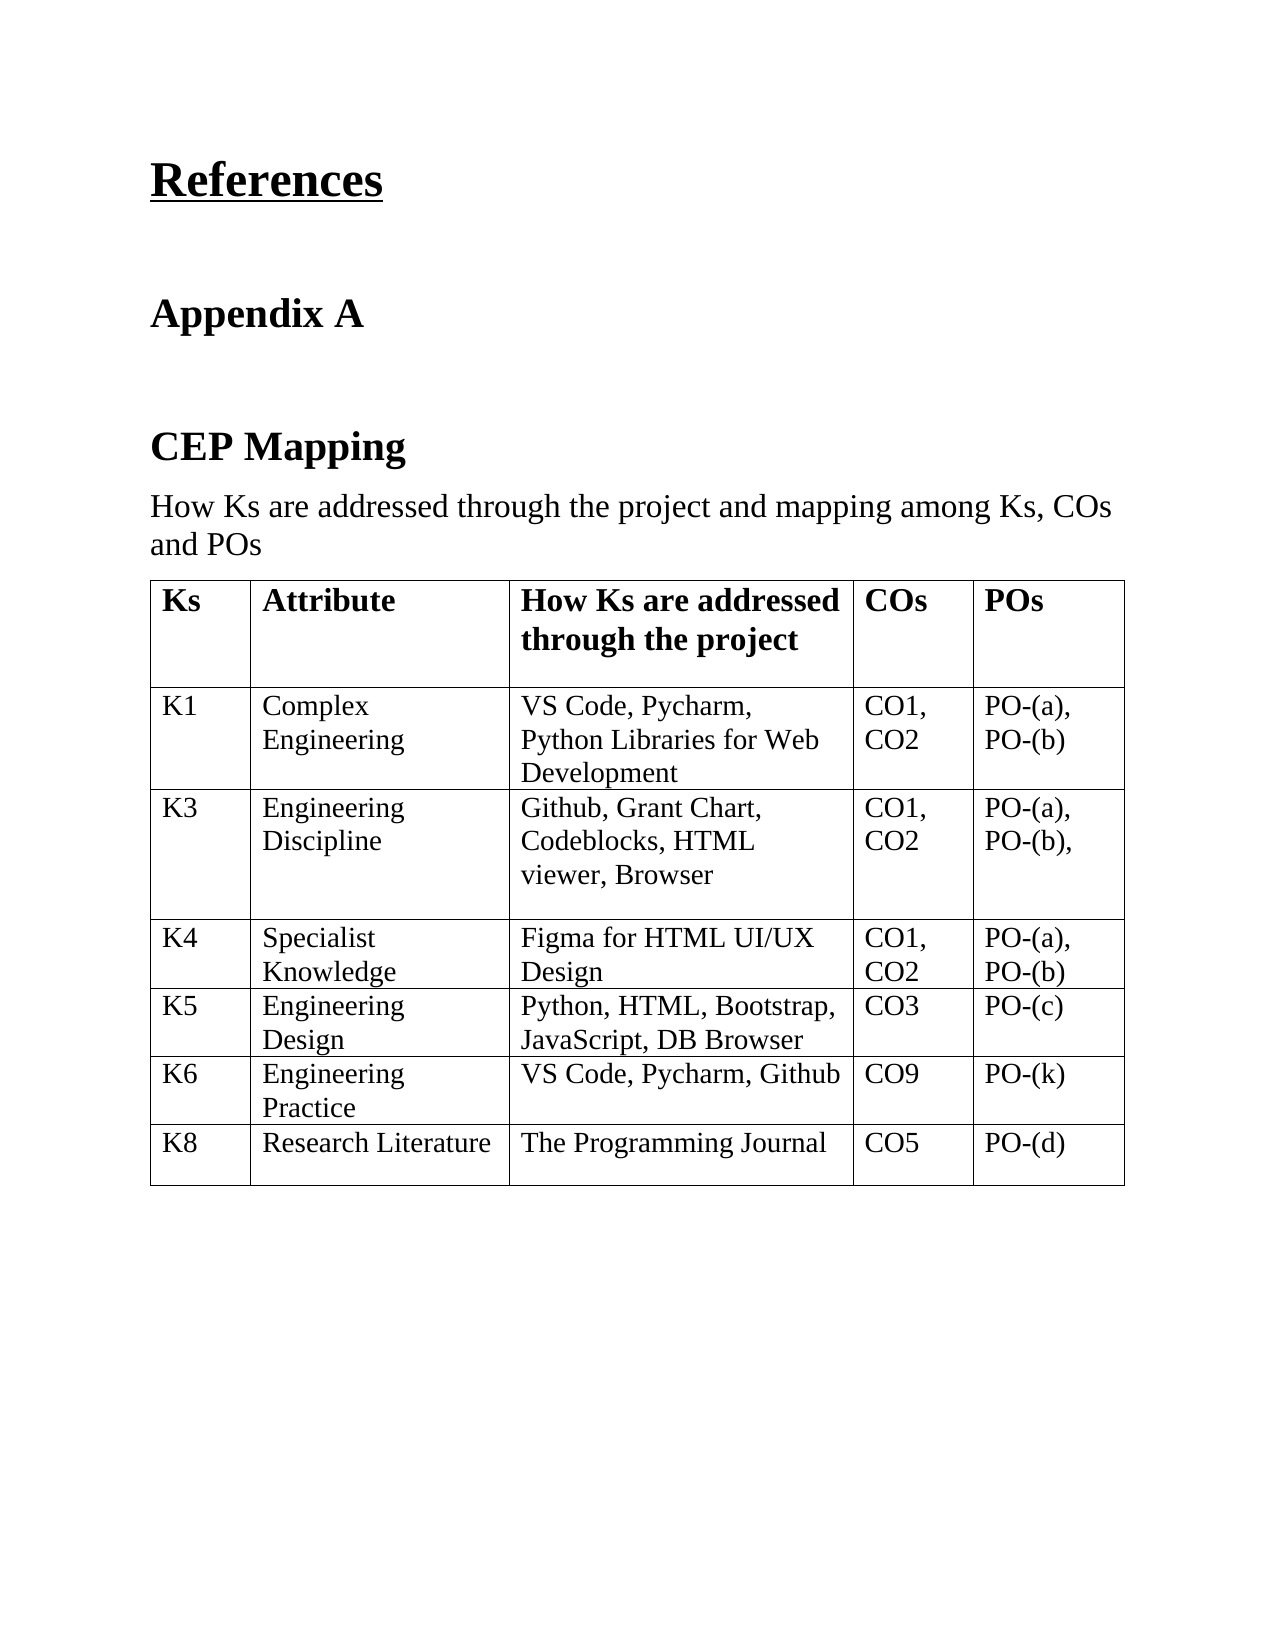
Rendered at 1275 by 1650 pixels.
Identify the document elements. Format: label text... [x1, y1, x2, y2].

table_cell CO1, CO2 [854, 920, 973, 987]
text How Ks are addressed through the project and mapping among Ks, COs and POs [150, 486, 1125, 563]
table_cell K3 [151, 790, 250, 919]
table_cell PO-(a), PO-(b), [974, 790, 1124, 919]
table_cell K1 [151, 688, 250, 789]
table_cell K4 [151, 920, 250, 987]
text Appendix A [150, 289, 1125, 337]
table_cell K8 [151, 1125, 250, 1185]
table_cell CO1, CO2 [854, 790, 973, 919]
table_cell VS Code, Pycharm, Github [510, 1057, 853, 1124]
table_cell K5 [151, 989, 250, 1056]
table_cell PO-(k) [974, 1057, 1124, 1124]
table_cell PO-(c) [974, 989, 1124, 1056]
table_header COs [854, 581, 973, 687]
table_cell VS Code, Pycharm, Python Libraries for Web Development [510, 688, 853, 789]
table_cell Research Literature [251, 1125, 509, 1185]
table_cell PO-(a), PO-(b) [974, 688, 1124, 789]
table_header POs [974, 581, 1124, 687]
table_header How Ks are addressed through the project [510, 581, 853, 687]
table_cell PO-(d) [974, 1125, 1124, 1185]
table_cell PO-(a), PO-(b) [974, 920, 1124, 987]
table_header Ks [151, 581, 250, 687]
table_cell Engineering Discipline [251, 790, 509, 919]
table_header Attribute [251, 581, 509, 687]
table_cell Github, Grant Chart, Codeblocks, HTML viewer, Browser [510, 790, 853, 919]
table_cell K6 [151, 1057, 250, 1124]
table_cell Engineering Practice [251, 1057, 509, 1124]
table_cell Engineering Design [251, 989, 509, 1056]
table_cell The Programming Journal [510, 1125, 853, 1185]
text CEP Mapping [150, 422, 1125, 469]
table_cell Figma for HTML UI/UX Design [510, 920, 853, 987]
text References [150, 150, 1125, 207]
table_cell CO3 [854, 989, 973, 1056]
table_cell Complex Engineering [251, 688, 509, 789]
table_cell CO1, CO2 [854, 688, 973, 789]
table_cell Python, HTML, Bootstrap, JavaScript, DB Browser [510, 989, 853, 1056]
table_cell CO9 [854, 1057, 973, 1124]
table_cell Specialist Knowledge [251, 920, 509, 987]
table_cell CO5 [854, 1125, 973, 1185]
